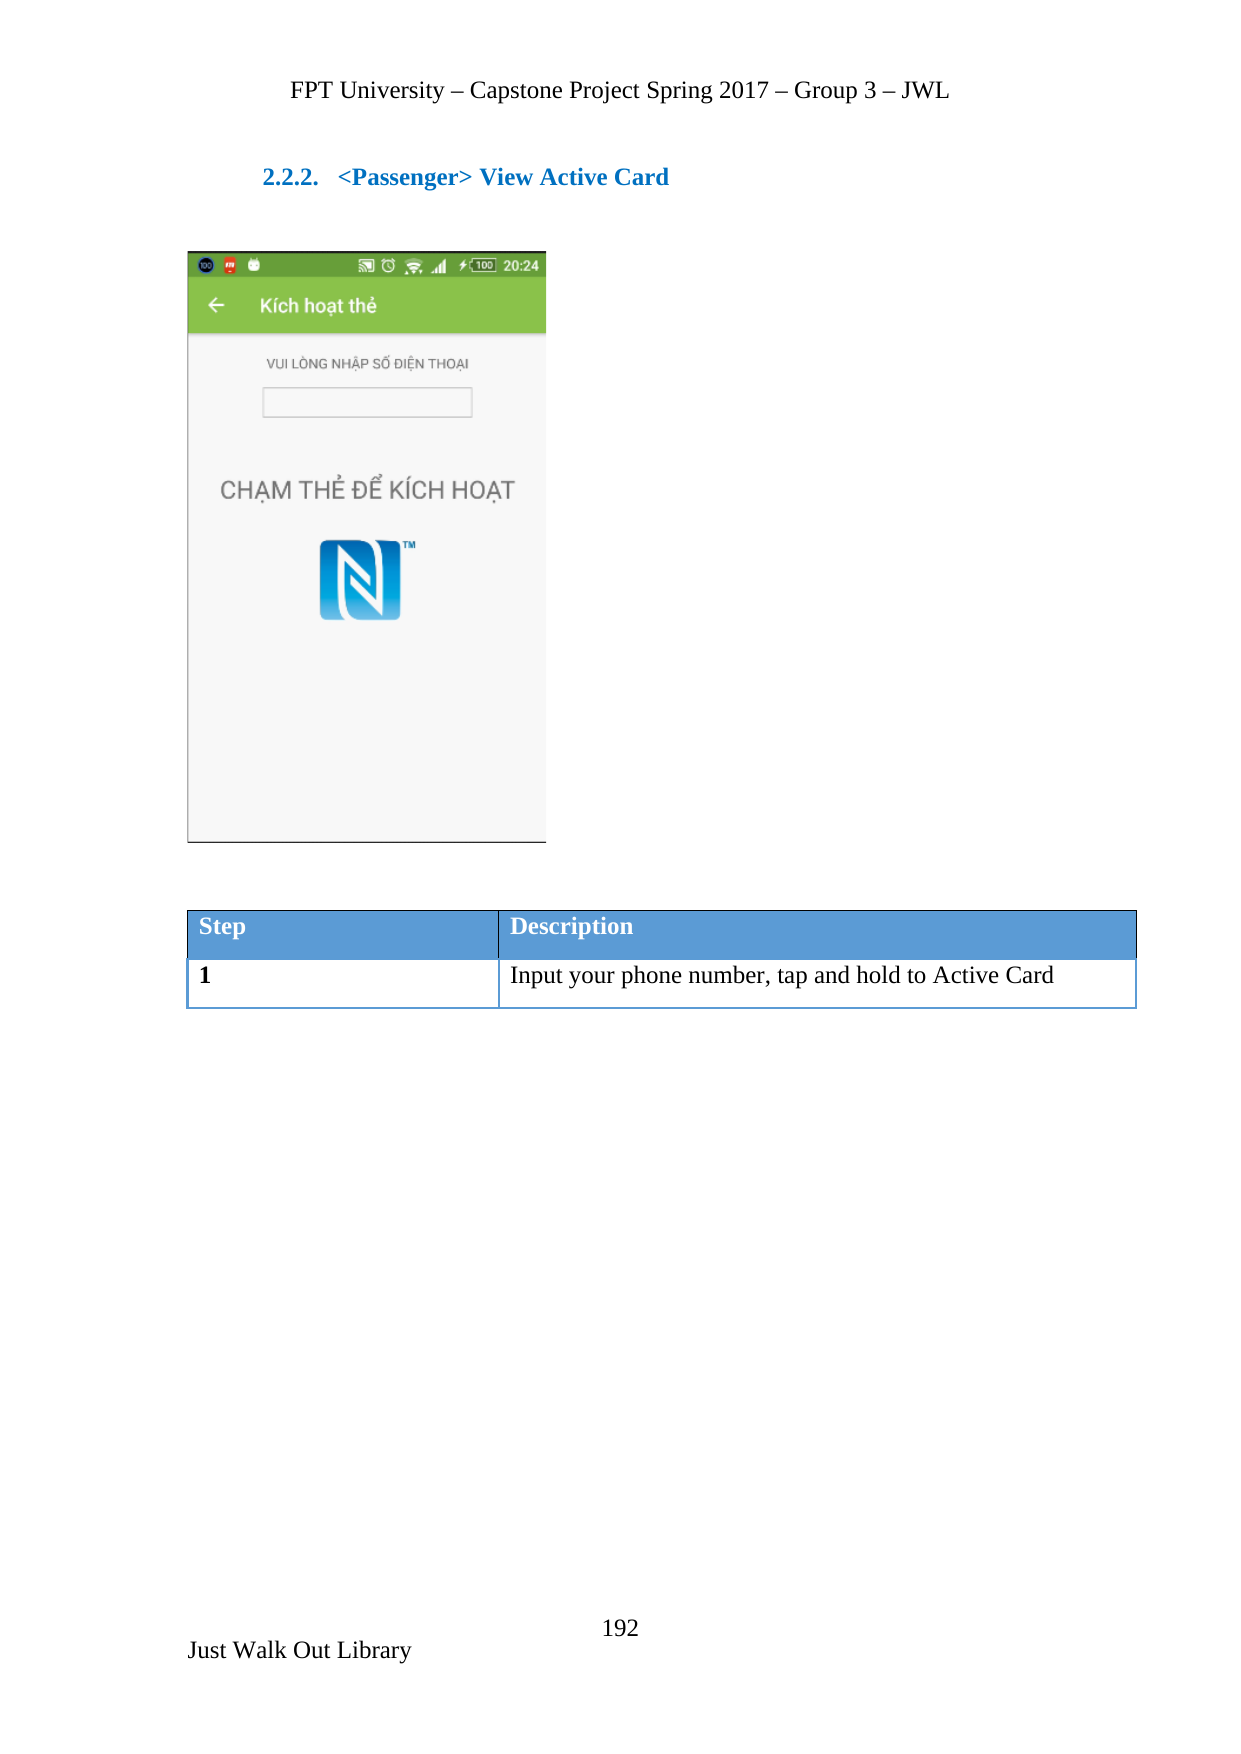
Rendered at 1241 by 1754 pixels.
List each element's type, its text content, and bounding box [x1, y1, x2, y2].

text <Passenger> View Active Card [262, 162, 1053, 191]
picture [187, 251, 547, 843]
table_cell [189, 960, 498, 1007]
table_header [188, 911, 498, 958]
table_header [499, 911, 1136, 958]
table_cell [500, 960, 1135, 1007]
